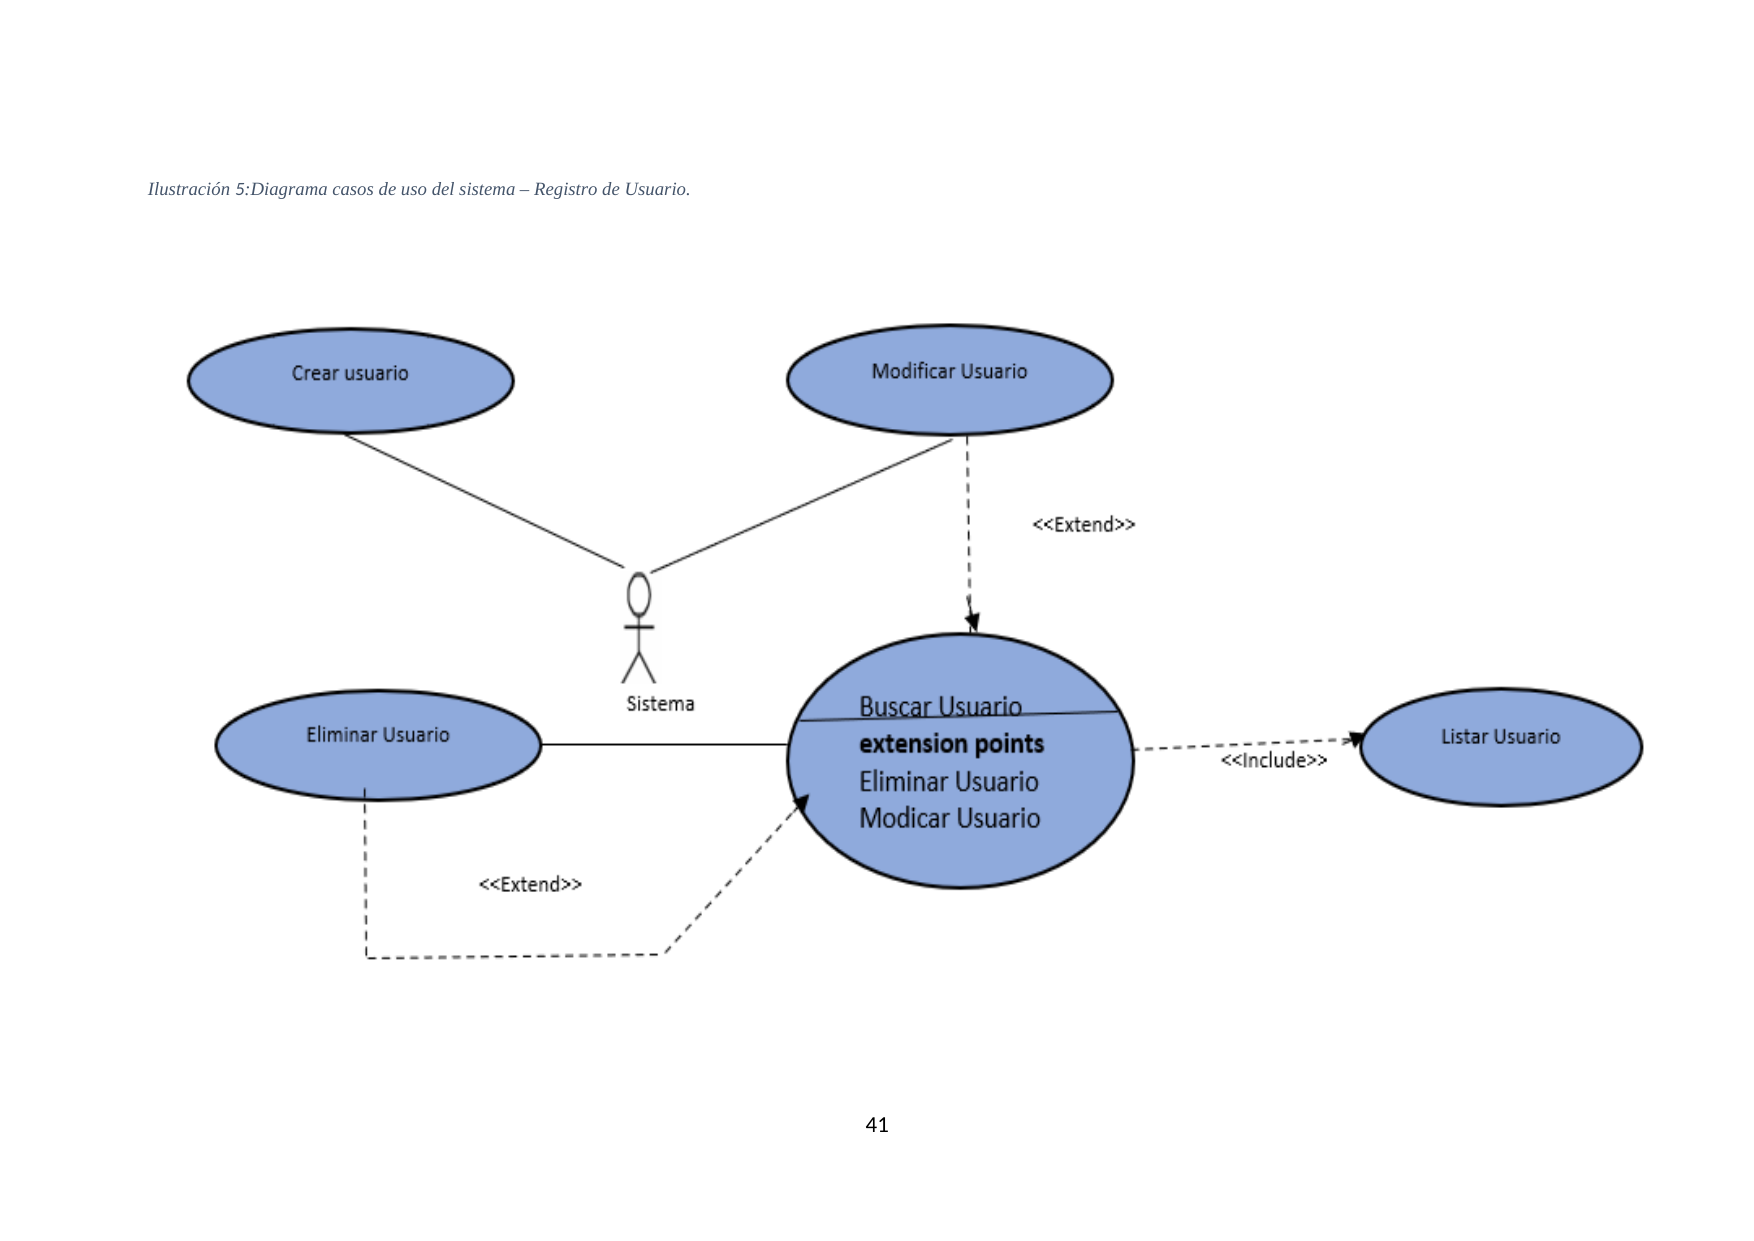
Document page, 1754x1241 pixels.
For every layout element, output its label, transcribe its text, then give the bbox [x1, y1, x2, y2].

picture [147, 270, 1656, 1018]
